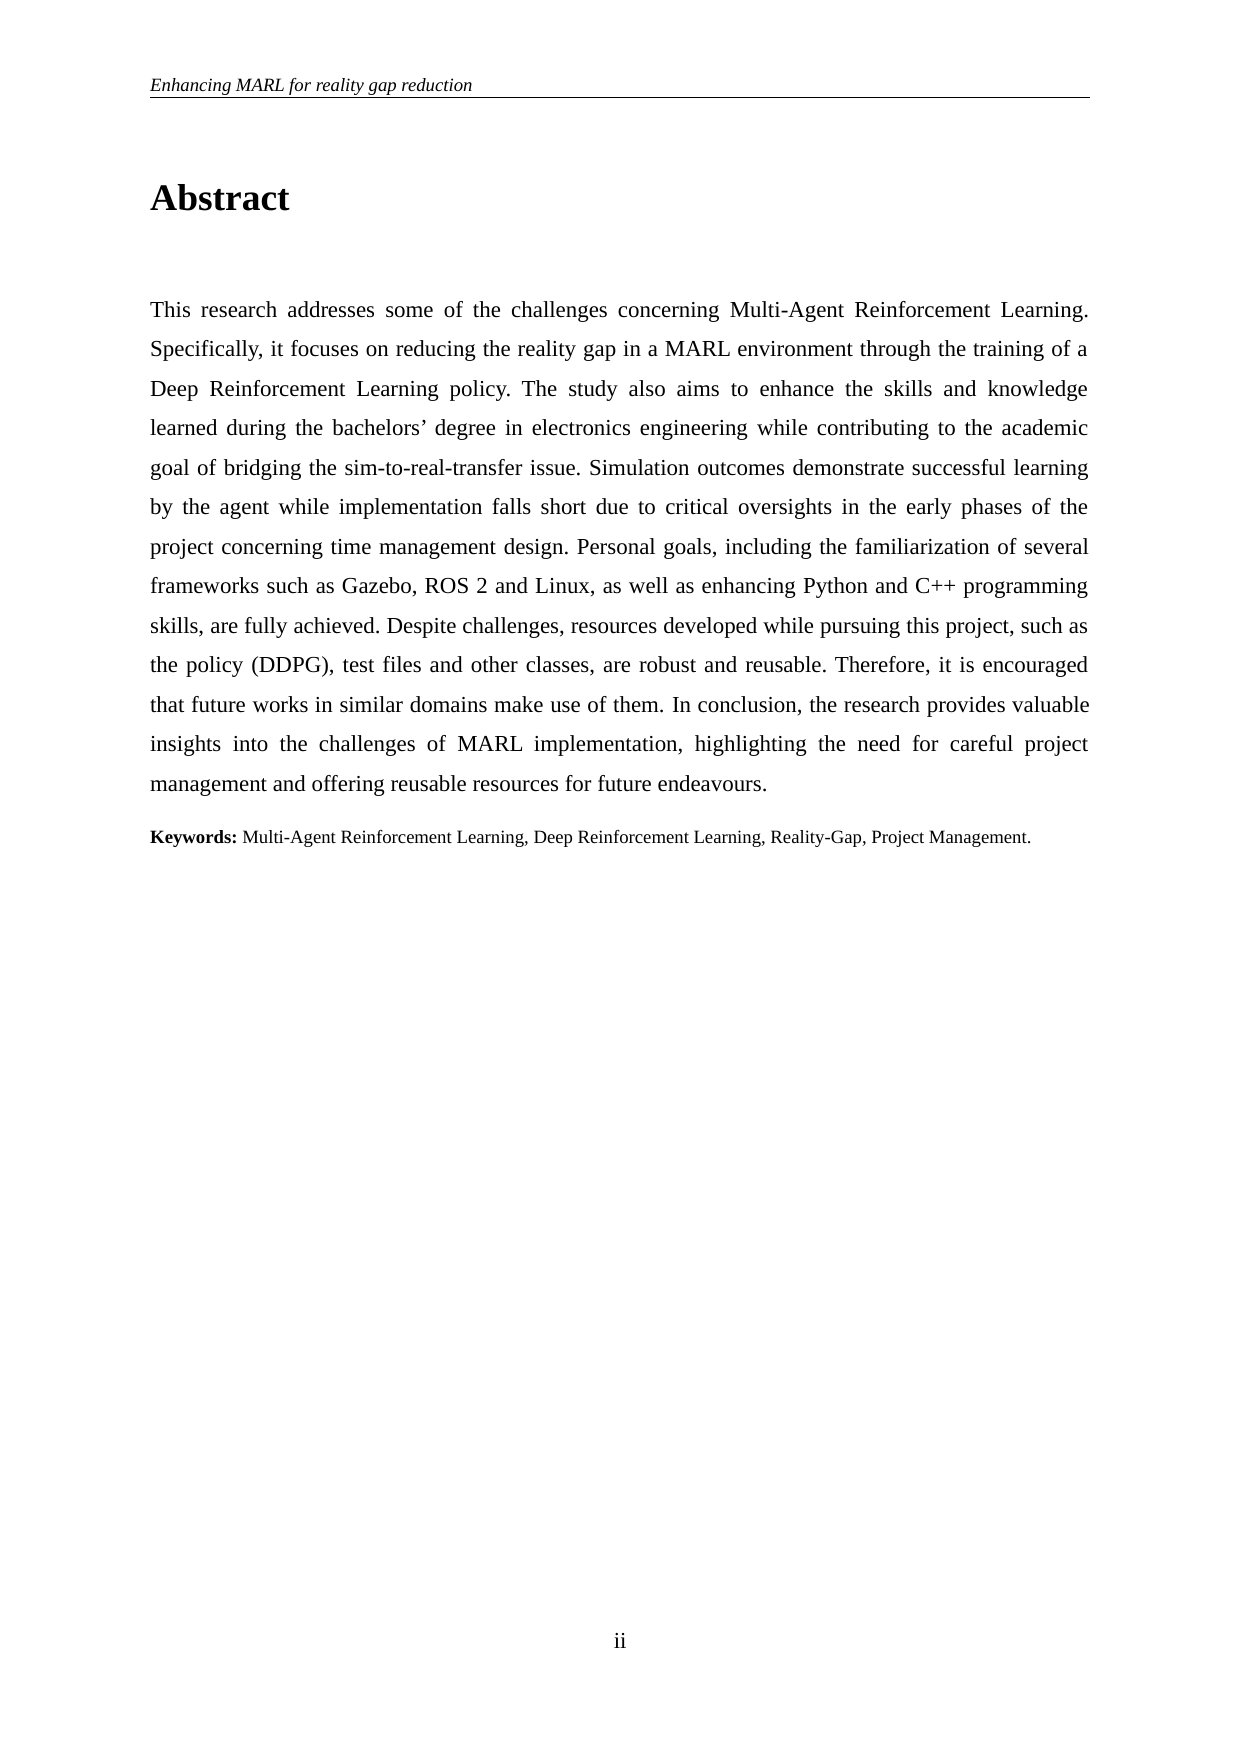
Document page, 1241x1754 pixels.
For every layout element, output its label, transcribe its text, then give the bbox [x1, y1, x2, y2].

subtitle Abstract [150, 175, 1090, 218]
text This research addresses some of the challenges concerning Multi-Agent Reinforcement Learning. Specifically, it focuses on reducing the reality gap in a MARL environment through the training of a Deep Reinforcement Learning policy. The study also aims to enhance the skills and knowledge learned during the bachelors’ degree in electronics engineering while contributing to the academic goal of bridging the sim-to-real-transfer issue. Simulation outcomes demonstrate successful learning by the agent while implementation falls short due to critical oversights in the early phases of the project concerning time management design. Personal goals, including the familiarization of several frameworks such as Gazebo, ROS 2 and Linux, as well as enhancing Python and C++ programming skills, are fully achieved. Despite challenges, resources developed while pursuing this project, such as the policy (DDPG), test files and other classes, are robust and reusable. Therefore, it is encouraged that future works in similar domains make use of them. In conclusion, the research provides valuable insights into the challenges of MARL implementation, highlighting the need for careful project management and offering reusable resources for future endeavours. [150, 296, 1090, 796]
text Keywords: Multi-Agent Reinforcement Learning, Deep Reinforcement Learning, Reality-Gap, Project Management. [150, 826, 1090, 847]
